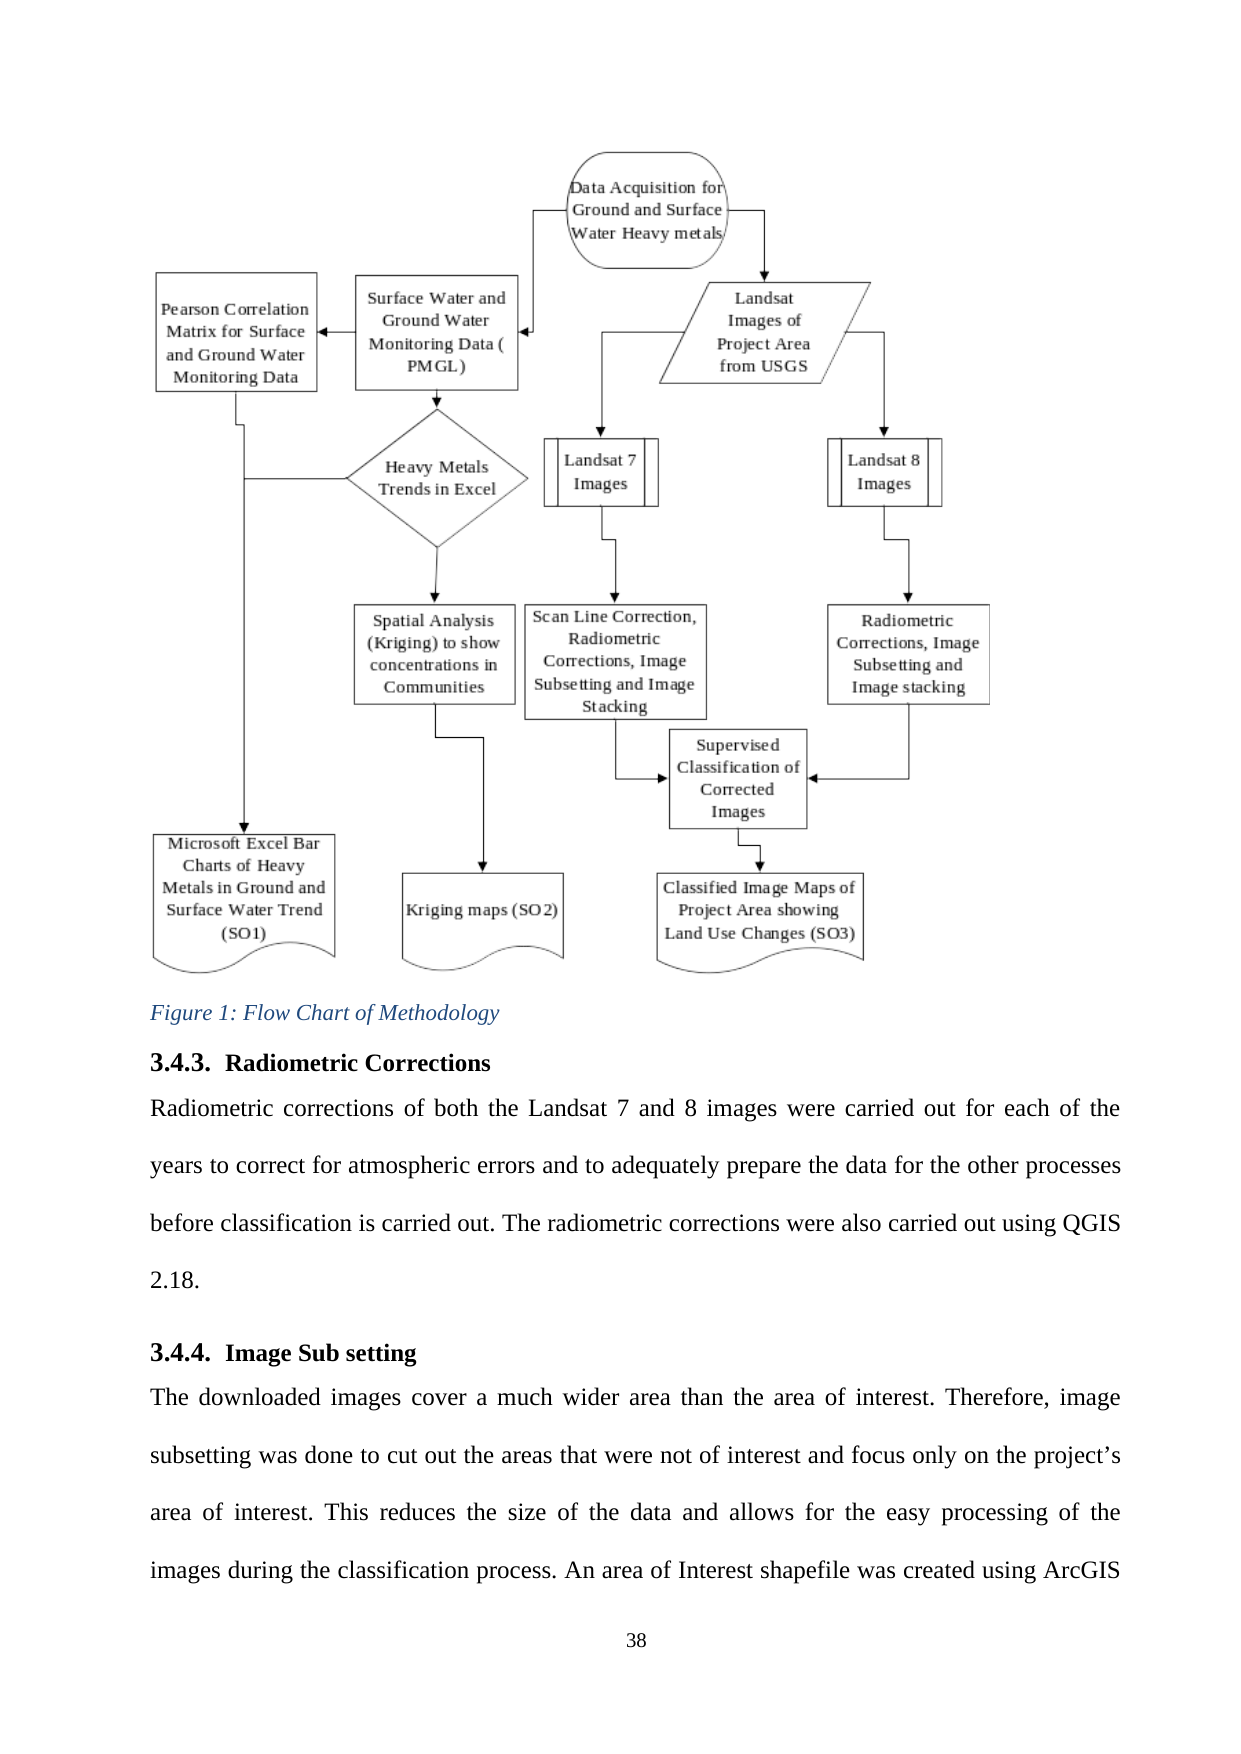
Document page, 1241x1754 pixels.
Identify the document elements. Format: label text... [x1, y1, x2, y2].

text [150, 1382, 1122, 1583]
subtitle Image Sub setting [150, 1336, 1122, 1367]
text Figure 1: Flow Chart of Methodology [150, 999, 1122, 1026]
subtitle Radiometric Corrections [150, 1046, 1122, 1078]
text Radiometric corrections of both the Landsat 7 and 8 images were carried out for each of the years to correct for atmospheric errors and to adequately prepare the data for the other processes before classification is carried out. The radiometric corrections were also carried out using QGIS 2.18. [150, 1093, 1122, 1294]
